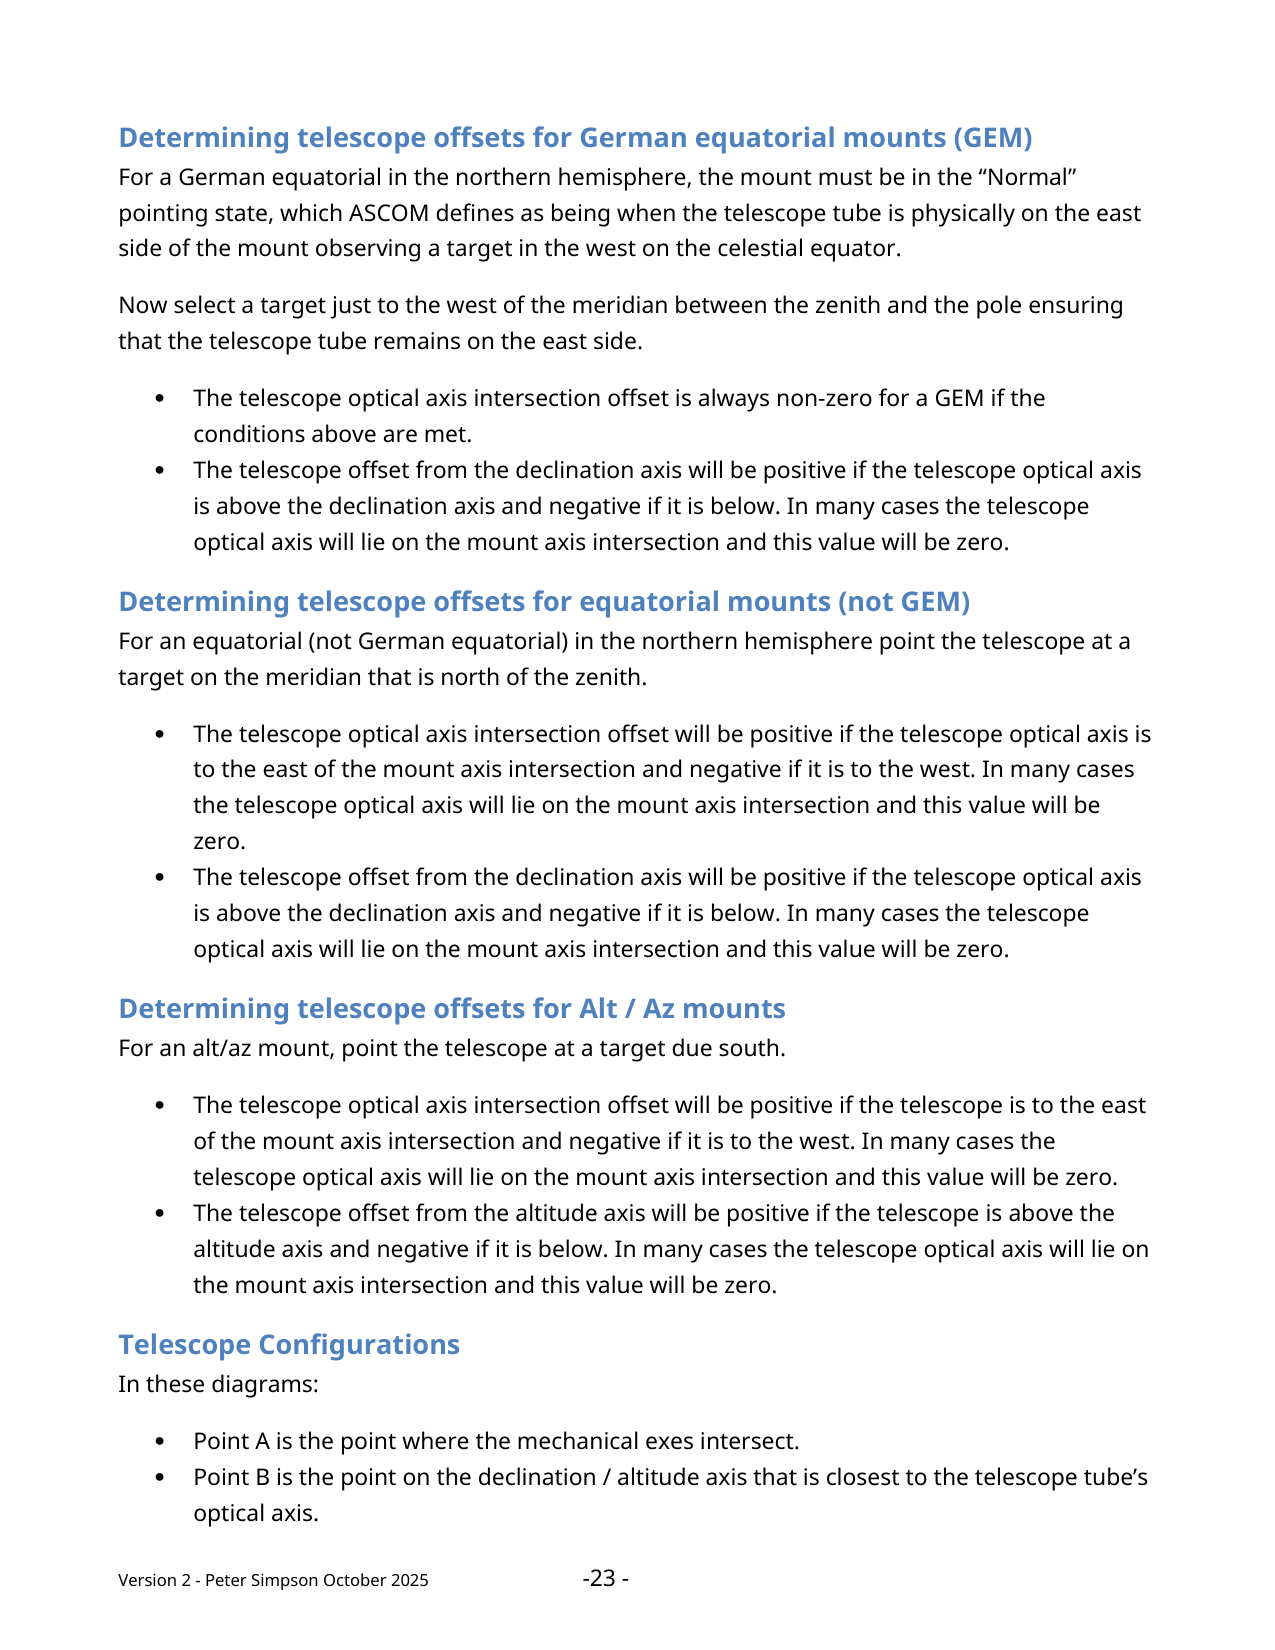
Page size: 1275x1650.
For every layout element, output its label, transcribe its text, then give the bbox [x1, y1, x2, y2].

text For an alt/az mount, point the telescope at a target due south. [118, 1032, 1157, 1063]
list Point B is the point on the declination / altitude axis that is closest to the telescope tube’s optical axis. [156, 1461, 1157, 1528]
list The telescope offset from the declination axis will be positive if the telescope optical axis is above the declination axis and negative if it is below. In many cases the telescope optical axis will lie on the mount axis intersection and this value will be zero. [156, 861, 1157, 964]
text Now select a target just to the west of the meridian between the zenith and the pole ensuring that the telescope tube remains on the east side. [118, 289, 1157, 356]
list The telescope optical axis intersection offset will be positive if the telescope optical axis is to the east of the mount axis intersection and negative if it is to the west. In many cases the telescope optical axis will lie on the mount axis intersection and this value will be zero. [156, 717, 1157, 857]
list Point A is the point where the mechanical exes intersect. [156, 1425, 1157, 1456]
list The telescope optical axis intersection offset is always non-zero for a GEM if the conditions above are met. [156, 382, 1157, 449]
subtitle Telescope Configurations [118, 1326, 1157, 1362]
text In these diagrams: [118, 1368, 1157, 1399]
subtitle Determining telescope offsets for German equatorial mounts (GEM) [118, 118, 1157, 155]
list The telescope optical axis intersection offset will be positive if the telescope is to the east of the mount axis intersection and negative if it is to the west. In many cases the telescope optical axis will lie on the mount axis intersection and this value will be zero. [156, 1089, 1157, 1192]
list The telescope offset from the altitude axis will be positive if the telescope is above the altitude axis and negative if it is below. In many cases the telescope optical axis will lie on the mount axis intersection and this value will be zero. [156, 1197, 1157, 1300]
subtitle Determining telescope offsets for Alt / Az mounts [118, 990, 1157, 1027]
list The telescope offset from the declination axis will be positive if the telescope optical axis is above the declination axis and negative if it is below. In many cases the telescope optical axis will lie on the mount axis intersection and this value will be zero. [156, 454, 1157, 557]
text For a German equatorial in the northern hemisphere, the mount must be in the “Normal” pointing state, which ASCOM defines as being when the telescope tube is physically on the east side of the mount observing a target in the west on the celestial equator. [118, 161, 1157, 264]
subtitle Determining telescope offsets for equatorial mounts (not GEM) [118, 582, 1157, 619]
text For an equatorial (not German equatorial) in the northern hemisphere point the telescope at a target on the meridian that is north of the zenith. [118, 625, 1157, 692]
